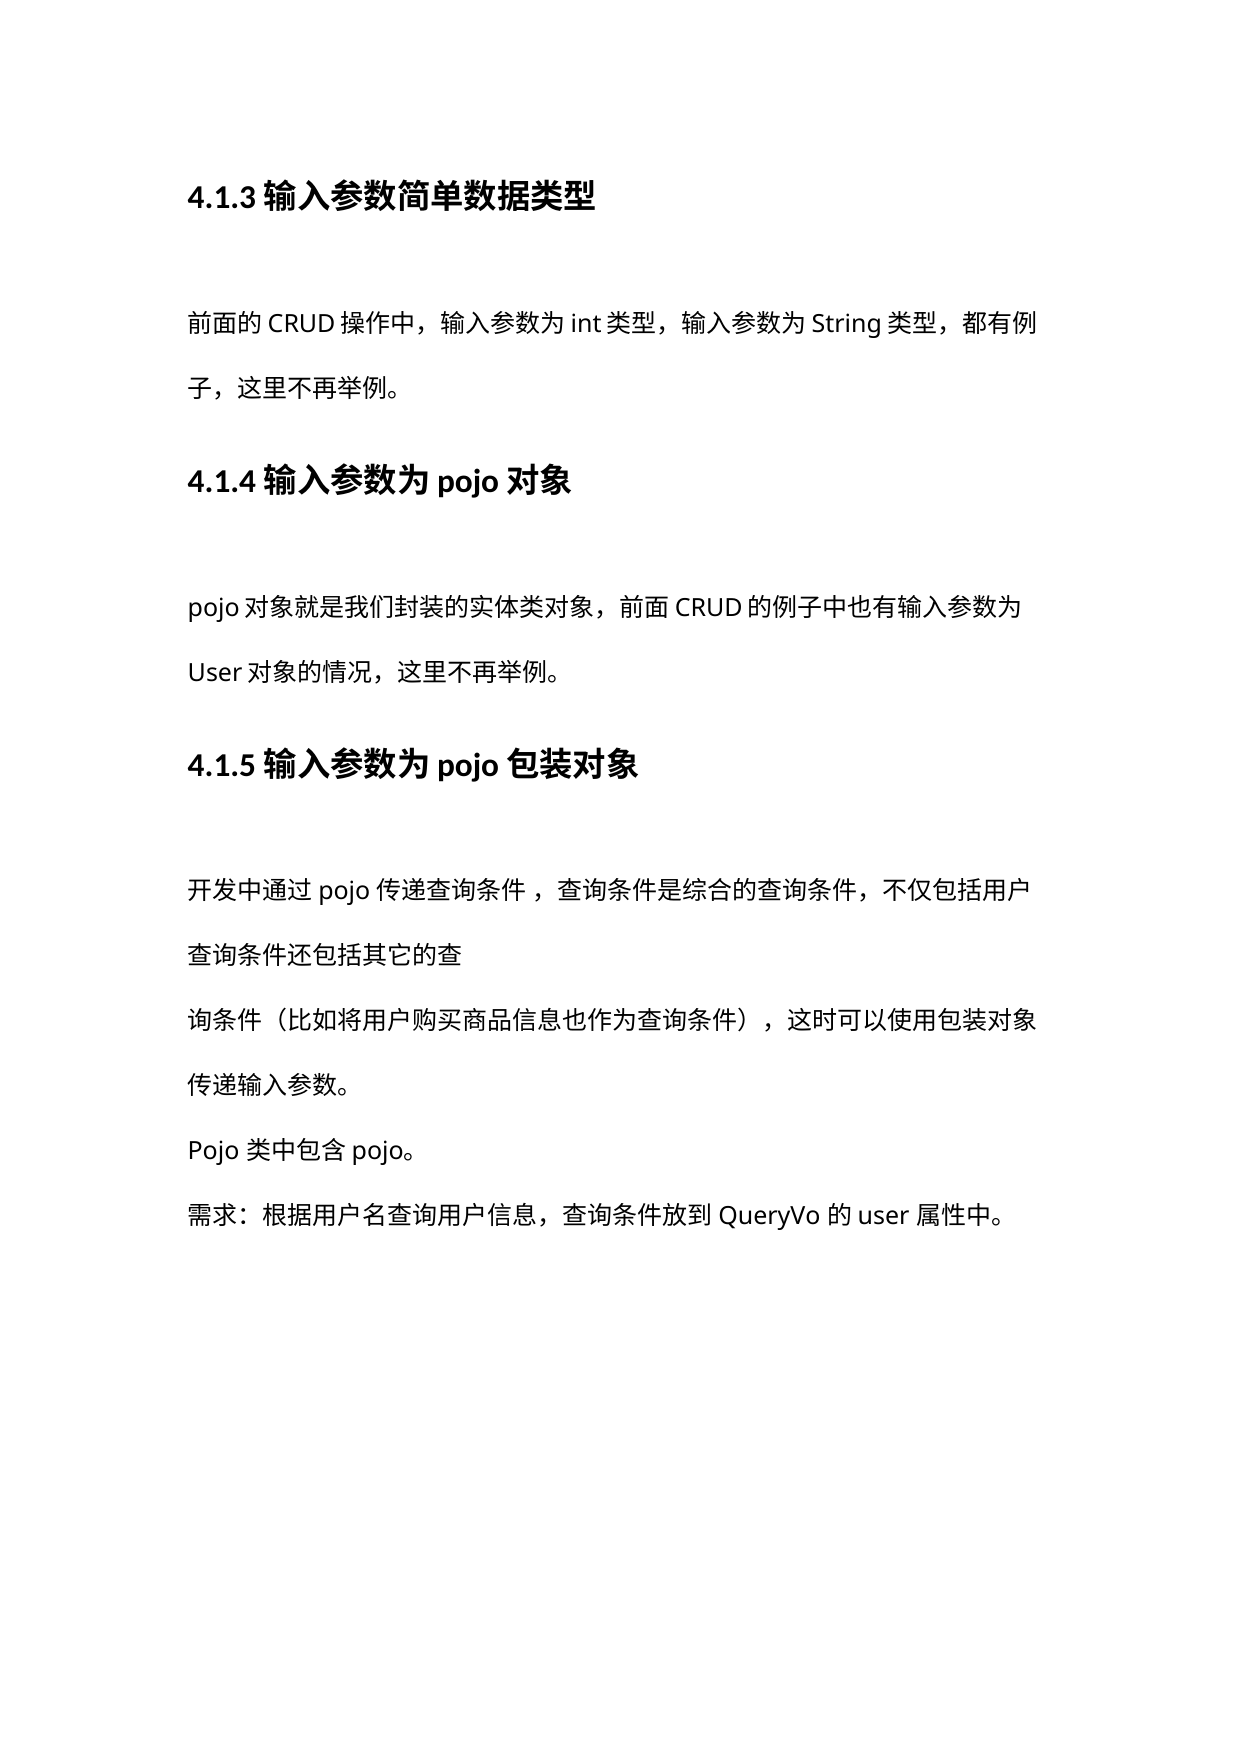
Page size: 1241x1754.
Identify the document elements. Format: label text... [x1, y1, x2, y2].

text 需求：根据用户名查询用户信息，查询条件放到 QueryVo 的 user 属性中。 [187, 1181, 1053, 1246]
text 前面的CRUD操作中，输入参数为int类型，输入参数为String类型，都有例子，这里不再举例。 [187, 289, 1053, 419]
text Pojo 类中包含 pojo。 [187, 1116, 1053, 1181]
text 询条件（比如将用户购买商品信息也作为查询条件），这时可以使用包装对象传递输入参数。 [187, 986, 1053, 1116]
text pojo对象就是我们封装的实体类对象，前面CRUD的例子中也有输入参数为User对象的情况，这里不再举例。 [187, 573, 1053, 703]
text 开发中通过 pojo 传递查询条件 ，查询条件是综合的查询条件，不仅包括用户查询条件还包括其它的查 [187, 856, 1053, 986]
subtitle 4.1.5 输入参数为pojo包装对象 [187, 730, 1053, 795]
subtitle 4.1.3 输入参数简单数据类型 [187, 162, 1053, 227]
subtitle 4.1.4 输入参数为pojo对象 [187, 446, 1053, 511]
